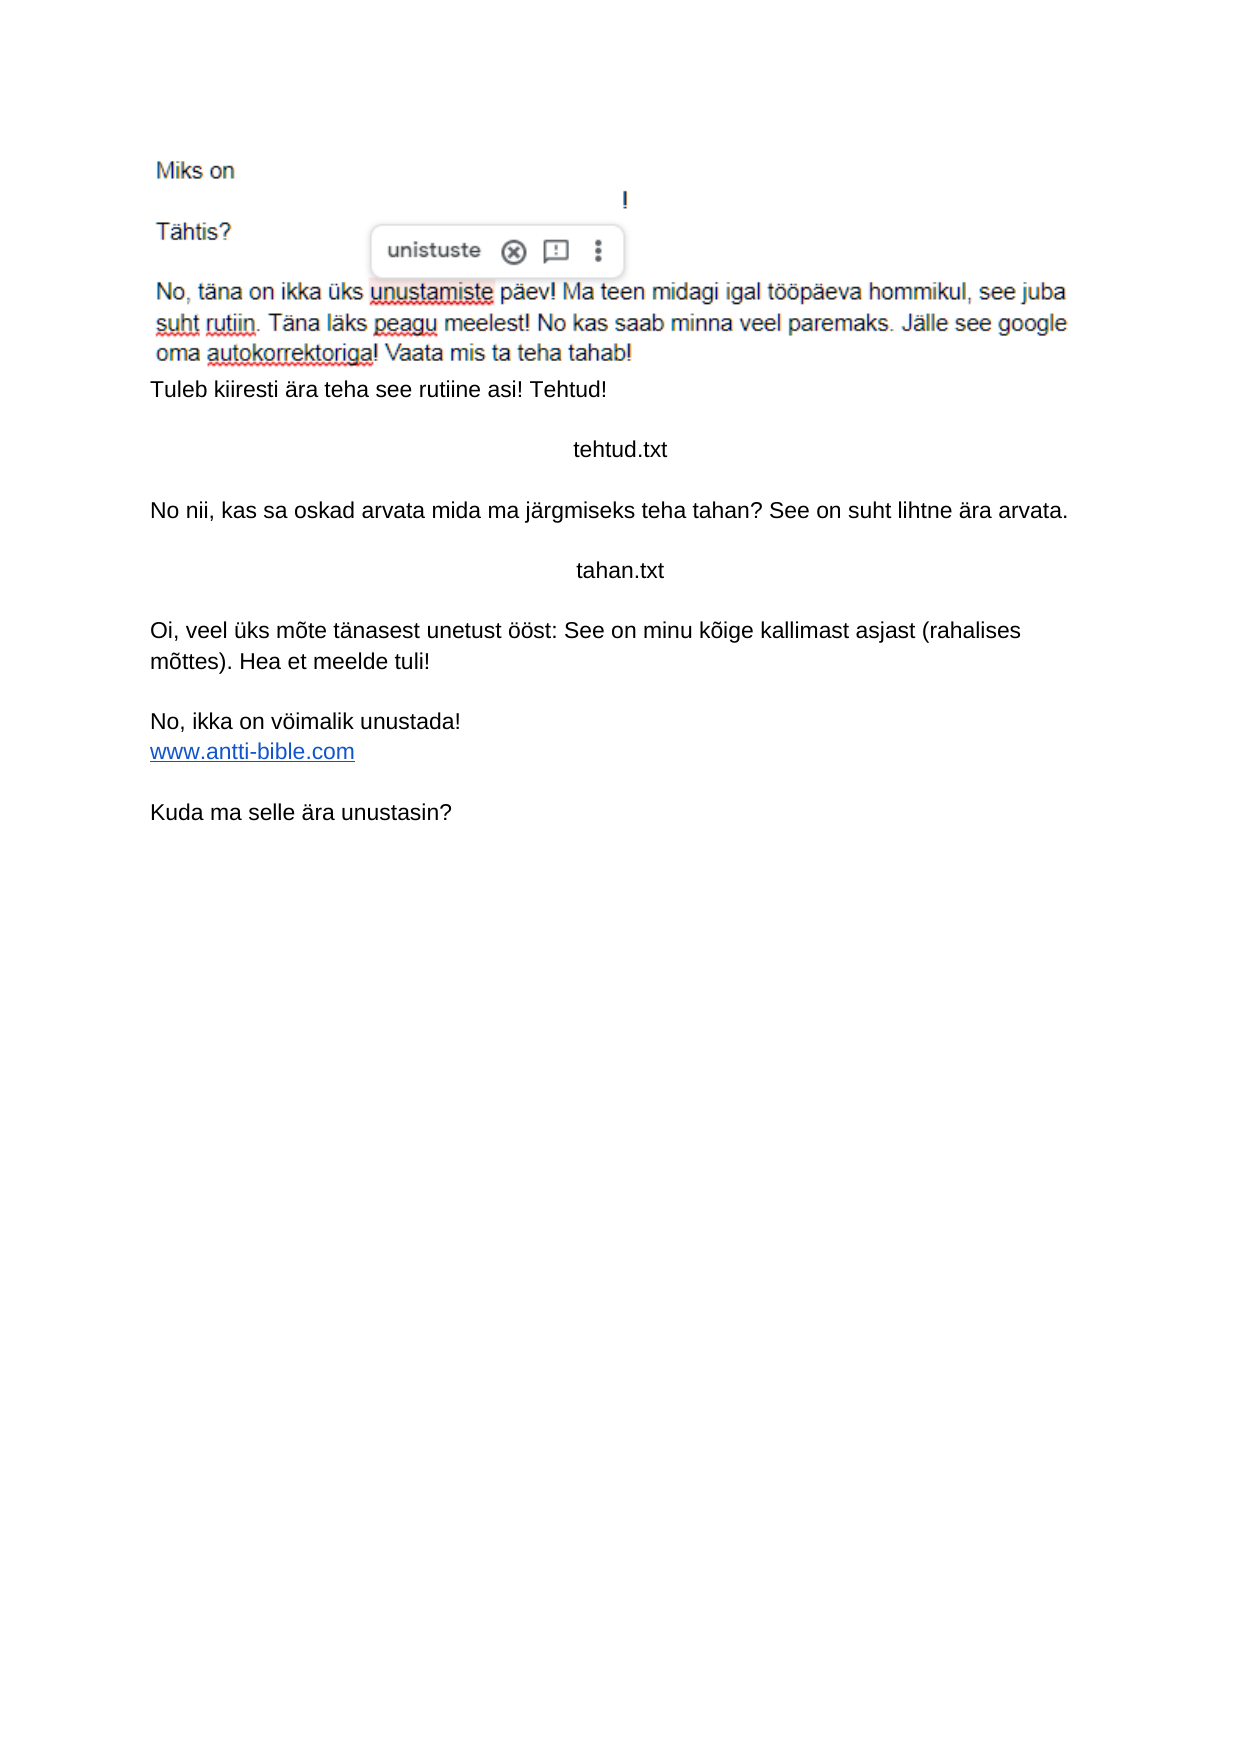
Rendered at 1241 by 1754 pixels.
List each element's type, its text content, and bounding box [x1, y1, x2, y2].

text No nii, kas sa oskad arvata mida ma järgmiseks teha tahan? See on suht lihtne ära arvata. [150, 497, 1090, 523]
picture [150, 150, 1077, 372]
text Oi, veel üks mõte tänasest unetust ööst: See on minu kõige kallimast asjast (rahalises mõttes). Hea et meelde tuli! [150, 617, 1090, 674]
text Kuda ma selle ära unustasin? [150, 799, 1090, 825]
text tehtud.txt [150, 436, 1090, 462]
text Tuleb kiiresti ära teha see rutiine asi! Tehtud! [150, 376, 1090, 402]
text No, ikka on vöimalik unustada! [150, 708, 1090, 734]
text tahan.txt [150, 557, 1090, 583]
text www.antti-bible.com [150, 738, 1090, 764]
